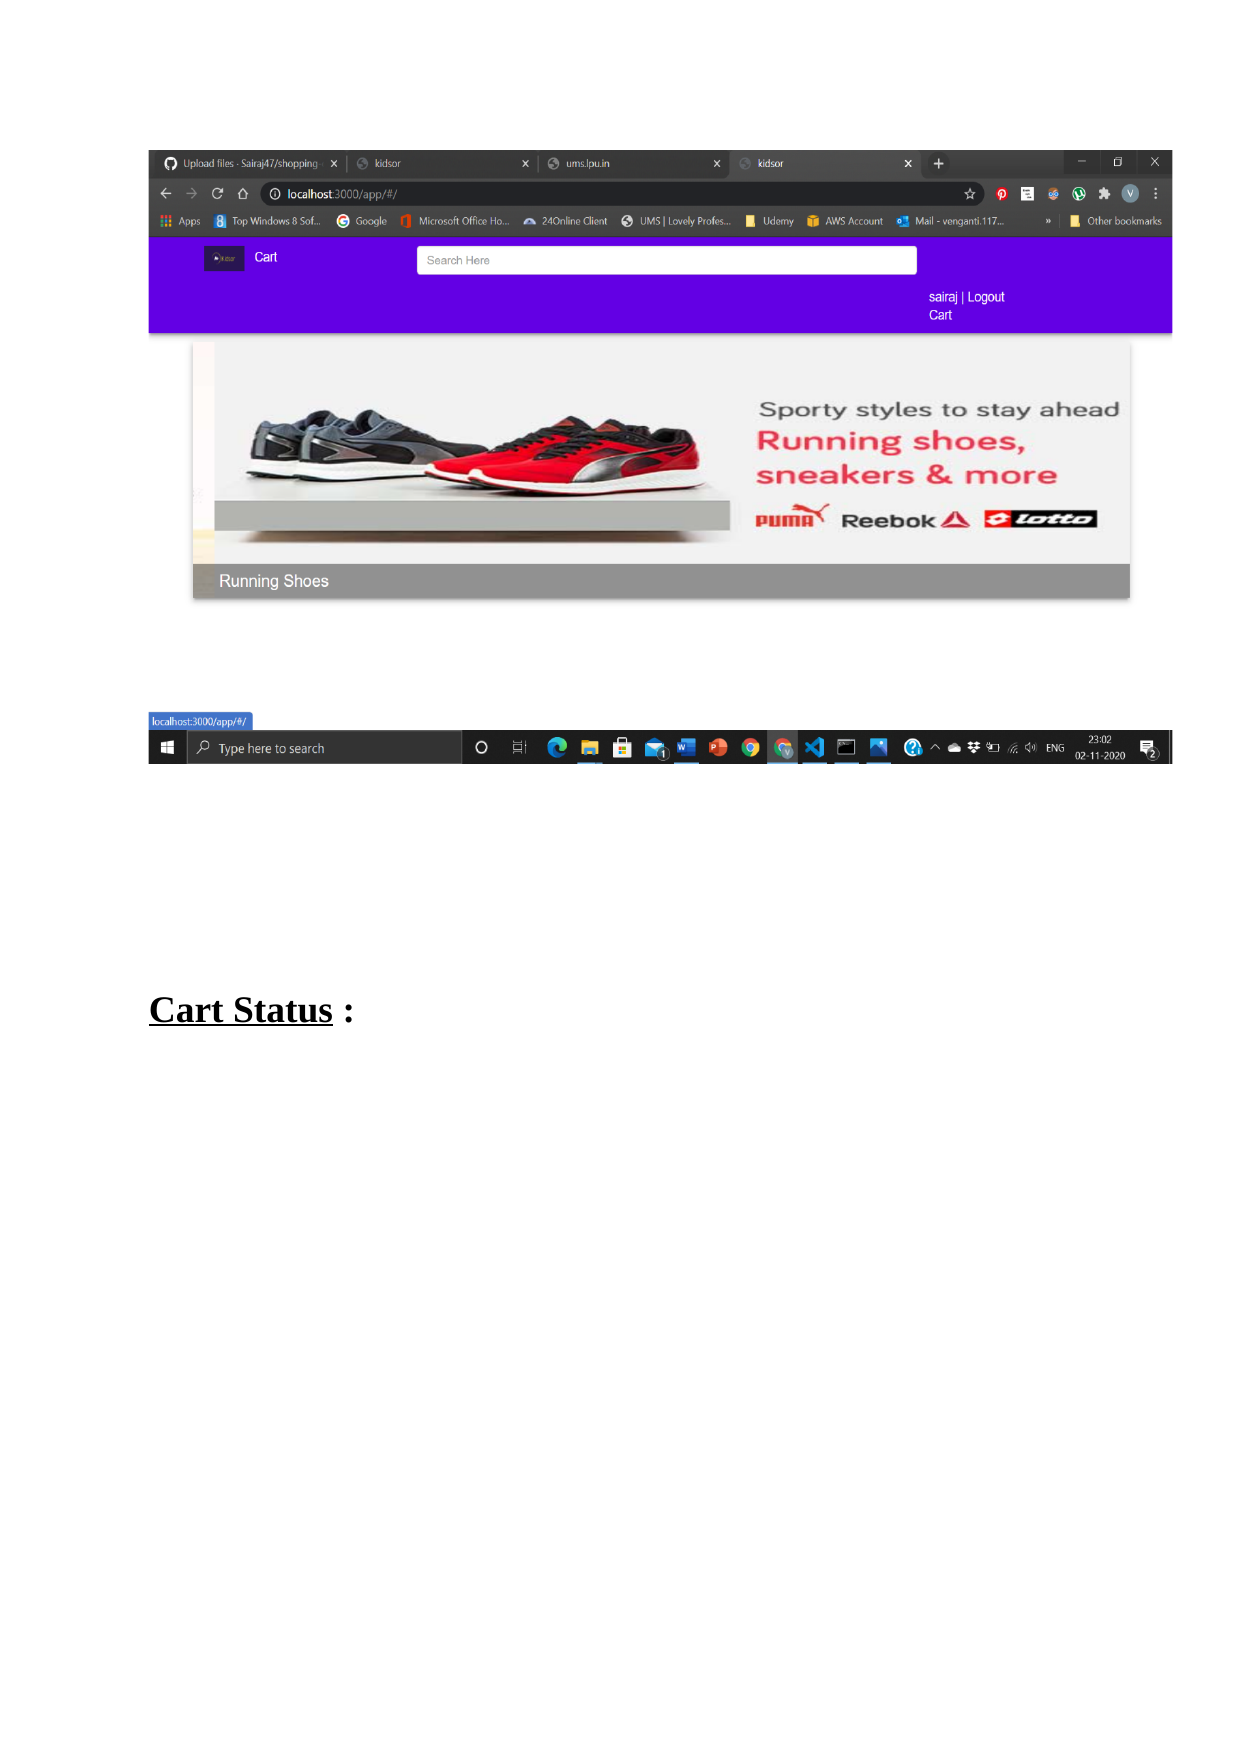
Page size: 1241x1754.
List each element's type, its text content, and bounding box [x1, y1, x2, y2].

text Cart Status : [148, 987, 1096, 1030]
picture [148, 150, 1173, 764]
